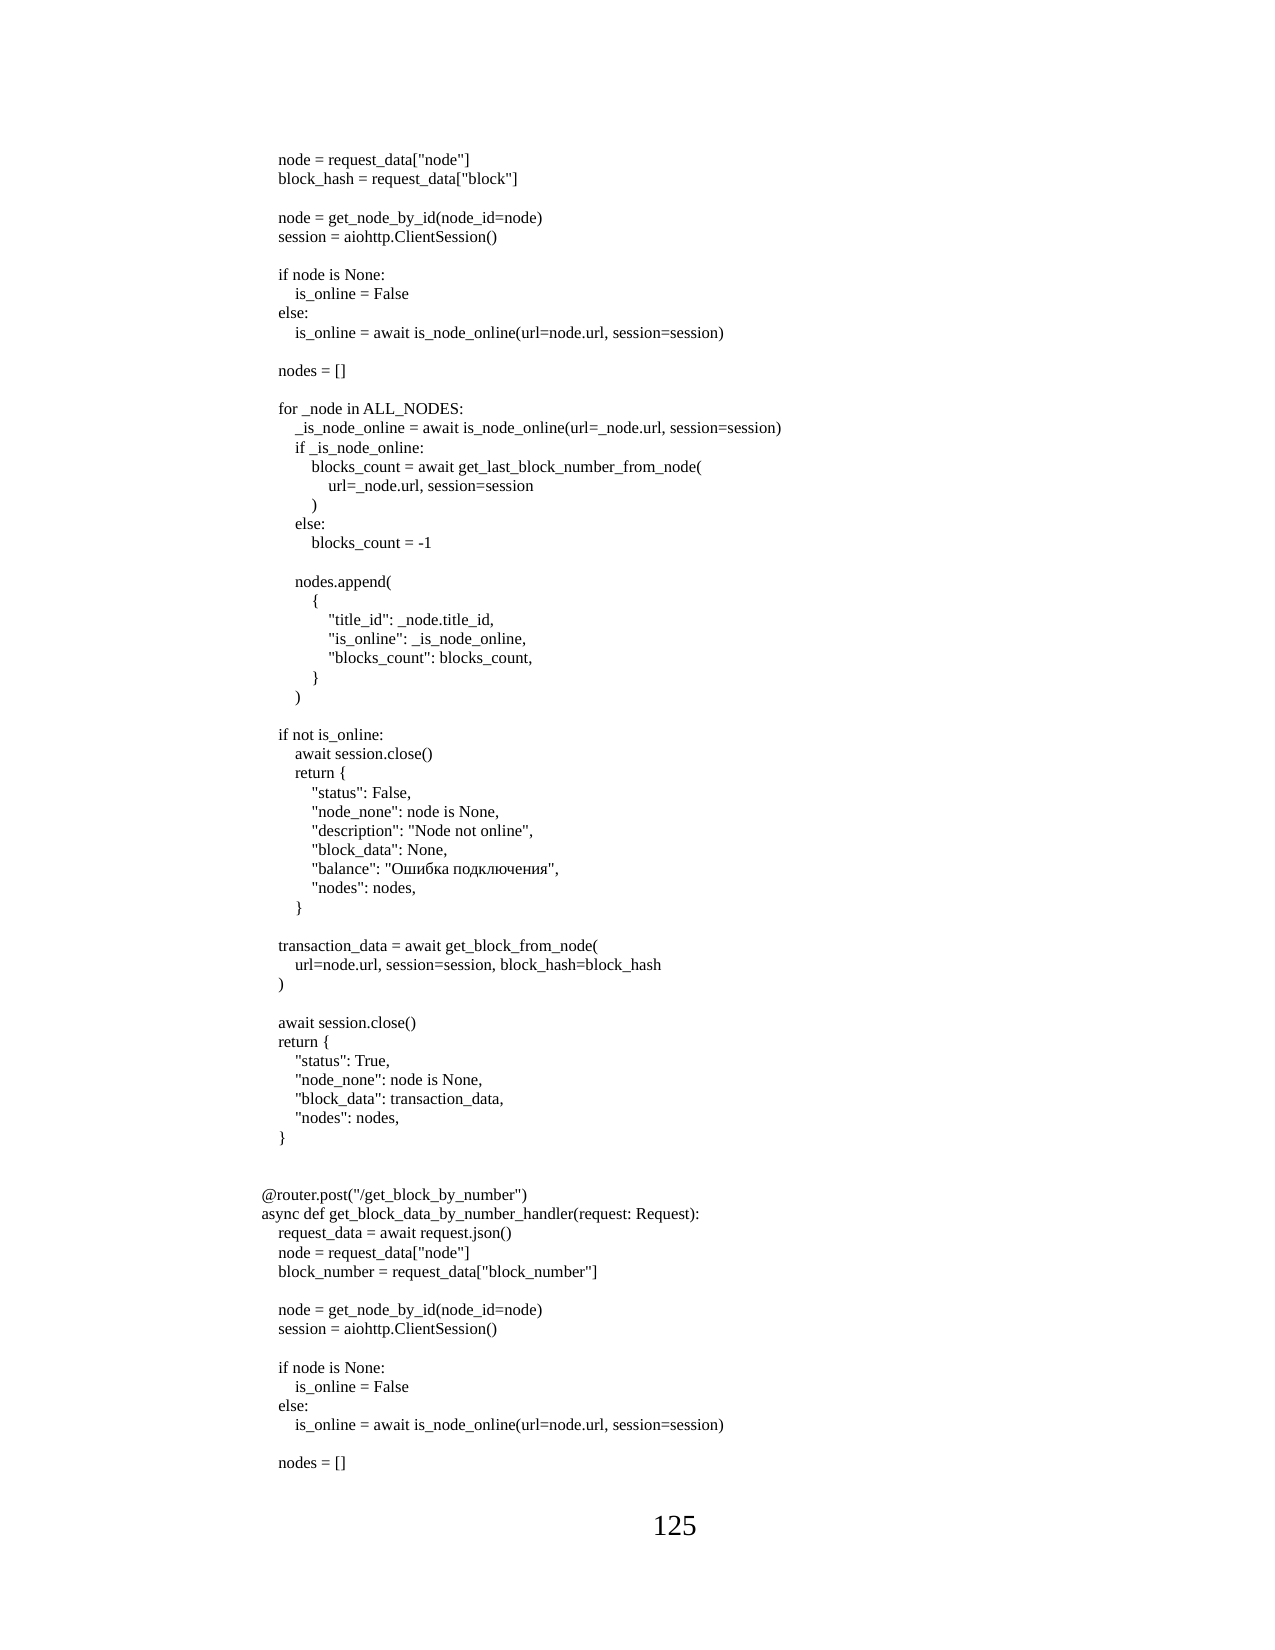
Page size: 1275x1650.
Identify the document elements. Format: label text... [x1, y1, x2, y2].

list nodes.append( [261, 572, 1125, 591]
list "node_none": node is None, [261, 1070, 1125, 1089]
list url=_node.url, session=session [261, 476, 1125, 495]
list } [261, 667, 1125, 687]
list else: [261, 514, 1125, 533]
list is_online = await is_node_online(url=node.url, session=session) [261, 1415, 1125, 1434]
list if node is None: [261, 1357, 1125, 1377]
list transaction_data = await get_block_from_node( [261, 936, 1125, 955]
list "blocks_count": blocks_count, [261, 648, 1125, 667]
list "nodes": nodes, [261, 878, 1125, 897]
list } [261, 897, 1125, 917]
list "description": "Node not online", [261, 821, 1125, 840]
list "balance": "Ошибка подключения", [261, 859, 1125, 878]
list ) [261, 495, 1125, 514]
list "block_data": None, [261, 840, 1125, 859]
list "is_online": _is_node_online, [261, 629, 1125, 648]
list "status": True, [261, 1051, 1125, 1070]
list blocks_count = await get_last_block_number_from_node( [261, 457, 1125, 476]
list async def get_block_data_by_number_handler(request: Request): [261, 1204, 1125, 1223]
list nodes = [] [261, 1453, 1125, 1472]
list else: [261, 1396, 1125, 1415]
list is_online = False [261, 284, 1125, 303]
list block_hash = request_data["block"] [261, 169, 1125, 188]
list if _is_node_online: [261, 437, 1125, 457]
list return { [261, 1032, 1125, 1051]
list session = aiohttp.ClientSession() [261, 1319, 1125, 1338]
list url=node.url, session=session, block_hash=block_hash [261, 955, 1125, 974]
list else: [261, 303, 1125, 322]
list "node_none": node is None, [261, 802, 1125, 821]
list @router.post("/get_block_by_number") [261, 1185, 1125, 1204]
list "block_data": transaction_data, [261, 1089, 1125, 1108]
list is_online = False [261, 1377, 1125, 1396]
list "title_id": _node.title_id, [261, 610, 1125, 629]
list node = get_node_by_id(node_id=node) [261, 1300, 1125, 1319]
list } [261, 1127, 1125, 1147]
list "status": False, [261, 782, 1125, 802]
list { [261, 591, 1125, 610]
list block_number = request_data["block_number"] [261, 1262, 1125, 1281]
list await session.close() [261, 1012, 1125, 1032]
list ) [261, 974, 1125, 993]
list is_online = await is_node_online(url=node.url, session=session) [261, 322, 1125, 342]
list node = request_data["node"] [261, 150, 1125, 169]
list node = request_data["node"] [261, 1242, 1125, 1262]
list ) [261, 687, 1125, 706]
list _is_node_online = await is_node_online(url=_node.url, session=session) [261, 418, 1125, 437]
list "nodes": nodes, [261, 1108, 1125, 1127]
list session = aiohttp.ClientSession() [261, 227, 1125, 246]
list request_data = await request.json() [261, 1223, 1125, 1242]
list nodes = [] [261, 361, 1125, 380]
list await session.close() [261, 744, 1125, 763]
list for _node in ALL_NODES: [261, 399, 1125, 418]
list return { [261, 763, 1125, 782]
list blocks_count = -1 [261, 533, 1125, 552]
list if node is None: [261, 265, 1125, 284]
list node = get_node_by_id(node_id=node) [261, 207, 1125, 227]
list if not is_online: [261, 725, 1125, 744]
